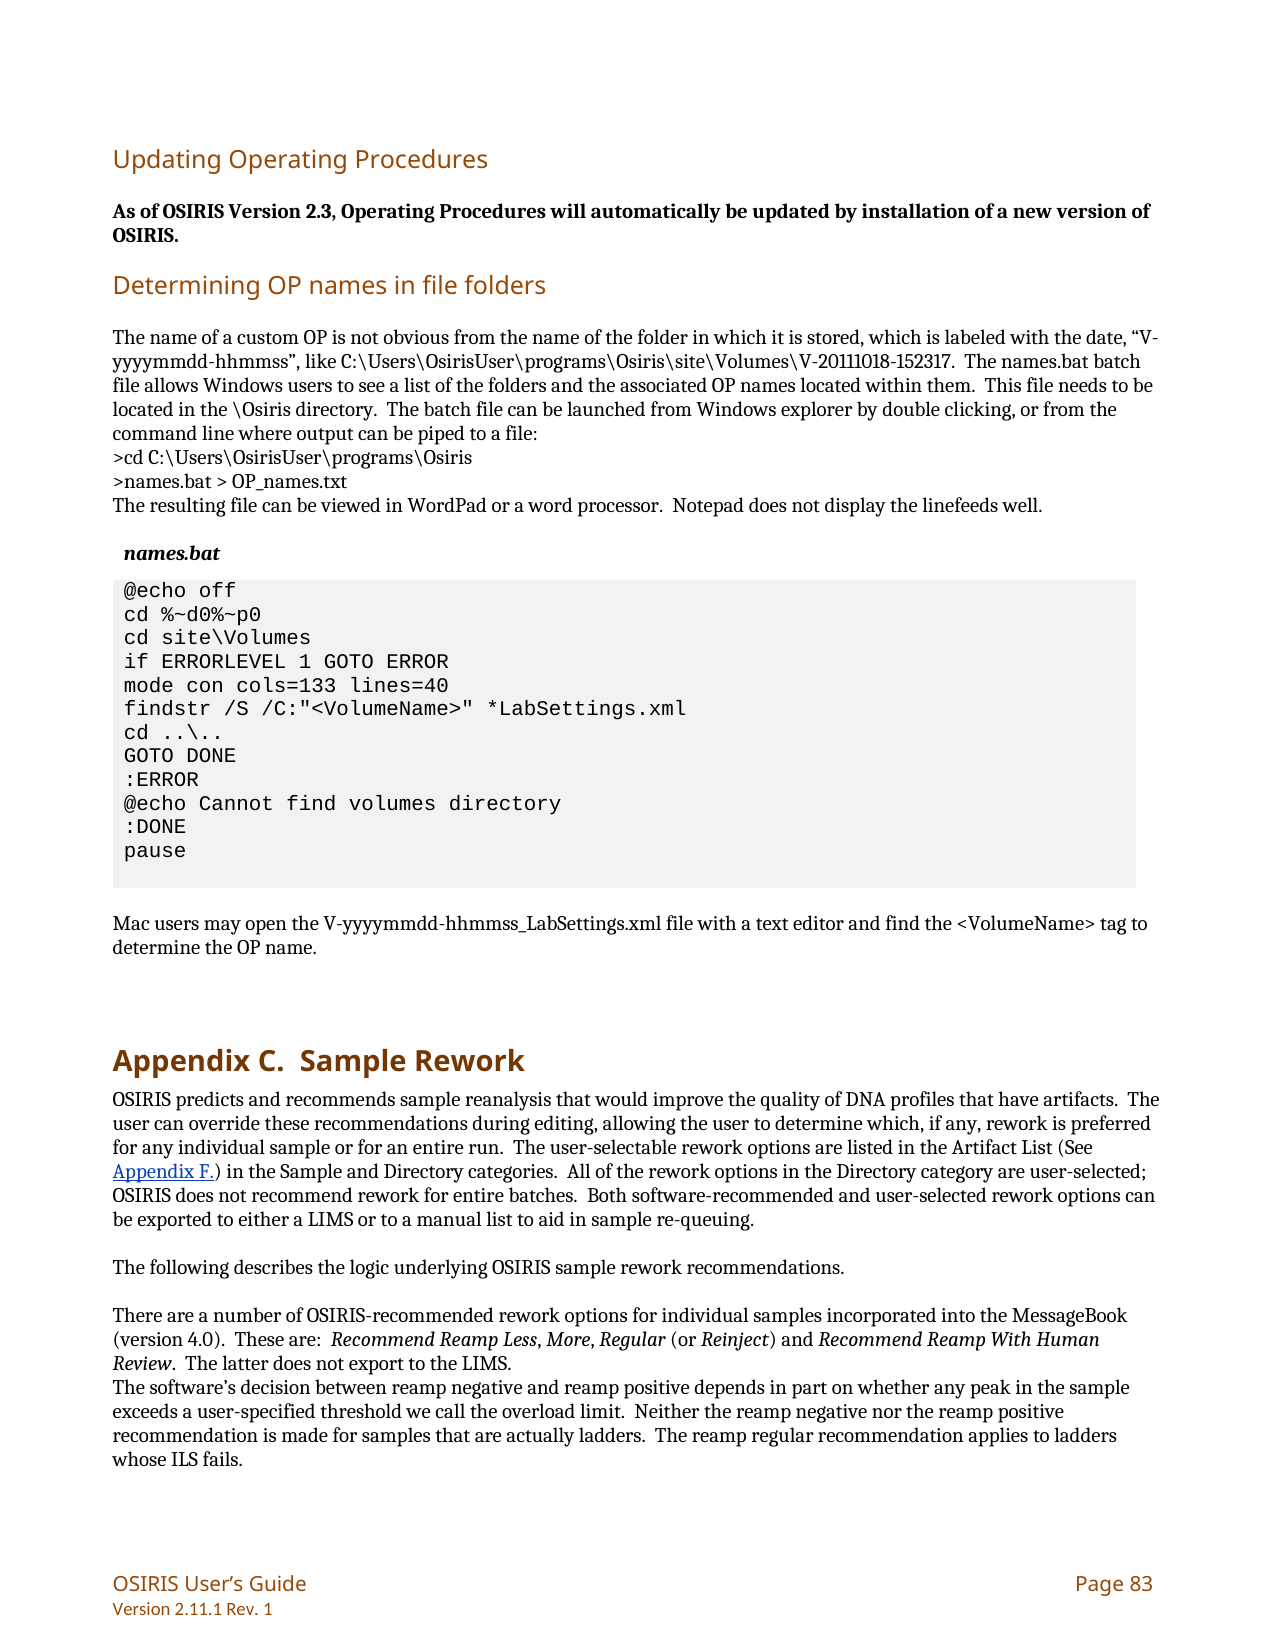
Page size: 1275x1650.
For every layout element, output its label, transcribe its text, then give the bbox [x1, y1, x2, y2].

table_cell @echo off cd %~d0%~p0 cd site\Volumes if ERRORLEVEL 1 GOTO ERROR mode con cols=133 lines=40 findstr /S /C:"<VolumeName>" *LabSettings.xml cd ..\.. GOTO DONE :ERROR @echo Cannot find volumes directory :DONE pause [113, 580, 1136, 888]
text The name of a custom OP is not obvious from the name of the folder in which it is stored, which is labeled with the date, “V-yyyymmdd-hhmmss”, like C:\Users\OsirisUser\programs\Osiris\site\Volumes\V-20111018-152317. The names.bat batch file allows Windows users to see a list of the folders and the associated OP names located within them. This file needs to be located in the \Osiris directory. The batch file can be launched from Windows explorer by double clicking, or from the command line where output can be piped to a file: >cd C:\Users\OsirisUser\programs\Osiris >names.bat > OP_names.txt The resulting file can be viewed in WordPad or a word processor. Notepad does not display the linefeeds well. [112, 326, 1162, 518]
table_header names.bat [113, 542, 1136, 580]
text The software’s decision between reamp negative and reamp positive depends in part on whether any peak in the sample exceeds a user-specified threshold we call the overload limit. Neither the reamp negative nor the reamp positive recommendation is made for samples that are actually ladders. The reamp regular recommendation applies to ladders whose ILS fails. [112, 1375, 1162, 1471]
text There are a number of OSIRIS-recommended rework options for individual samples incorporated into the MessageBook (version 4.0). These are: Recommend Reamp Less, More, Regular (or Reinject) and Recommend Reamp With Human Review. The latter does not export to the LIMS. [112, 1303, 1162, 1375]
subtitle Updating Operating Procedures [112, 141, 1162, 175]
text Mac users may open the V-yyyymmdd-hhmmss_LabSettings.xml file with a text editor and find the <VolumeName> tag to determine the OP name. [112, 912, 1162, 959]
text OSIRIS predicts and recommends sample reanalysis that would improve the quality of DNA profiles that have artifacts. The user can override these recommendations during editing, allowing the user to determine which, if any, rework is preferred for any individual sample or for an entire run. The user-selectable rework options are listed in the Artifact List (See Appendix F.) in the Sample and Directory categories. All of the rework options in the Directory category are user-selected; OSIRIS does not recommend rework for entire batches. Both software-recommended and user-selected rework options can be exported to either a LIMS or to a manual list to aid in sample re-queuing. [112, 1088, 1162, 1232]
text As of OSIRIS Version 2.3, Operating Procedures will automatically be updated by installation of a new version of OSIRIS. [112, 199, 1162, 247]
subtitle Determining OP names in file folders [112, 268, 1162, 302]
text The following describes the logic underlying OSIRIS sample rework recommendations. [112, 1256, 1162, 1279]
subtitle Appendix C. Sample Rework [112, 1040, 1162, 1079]
